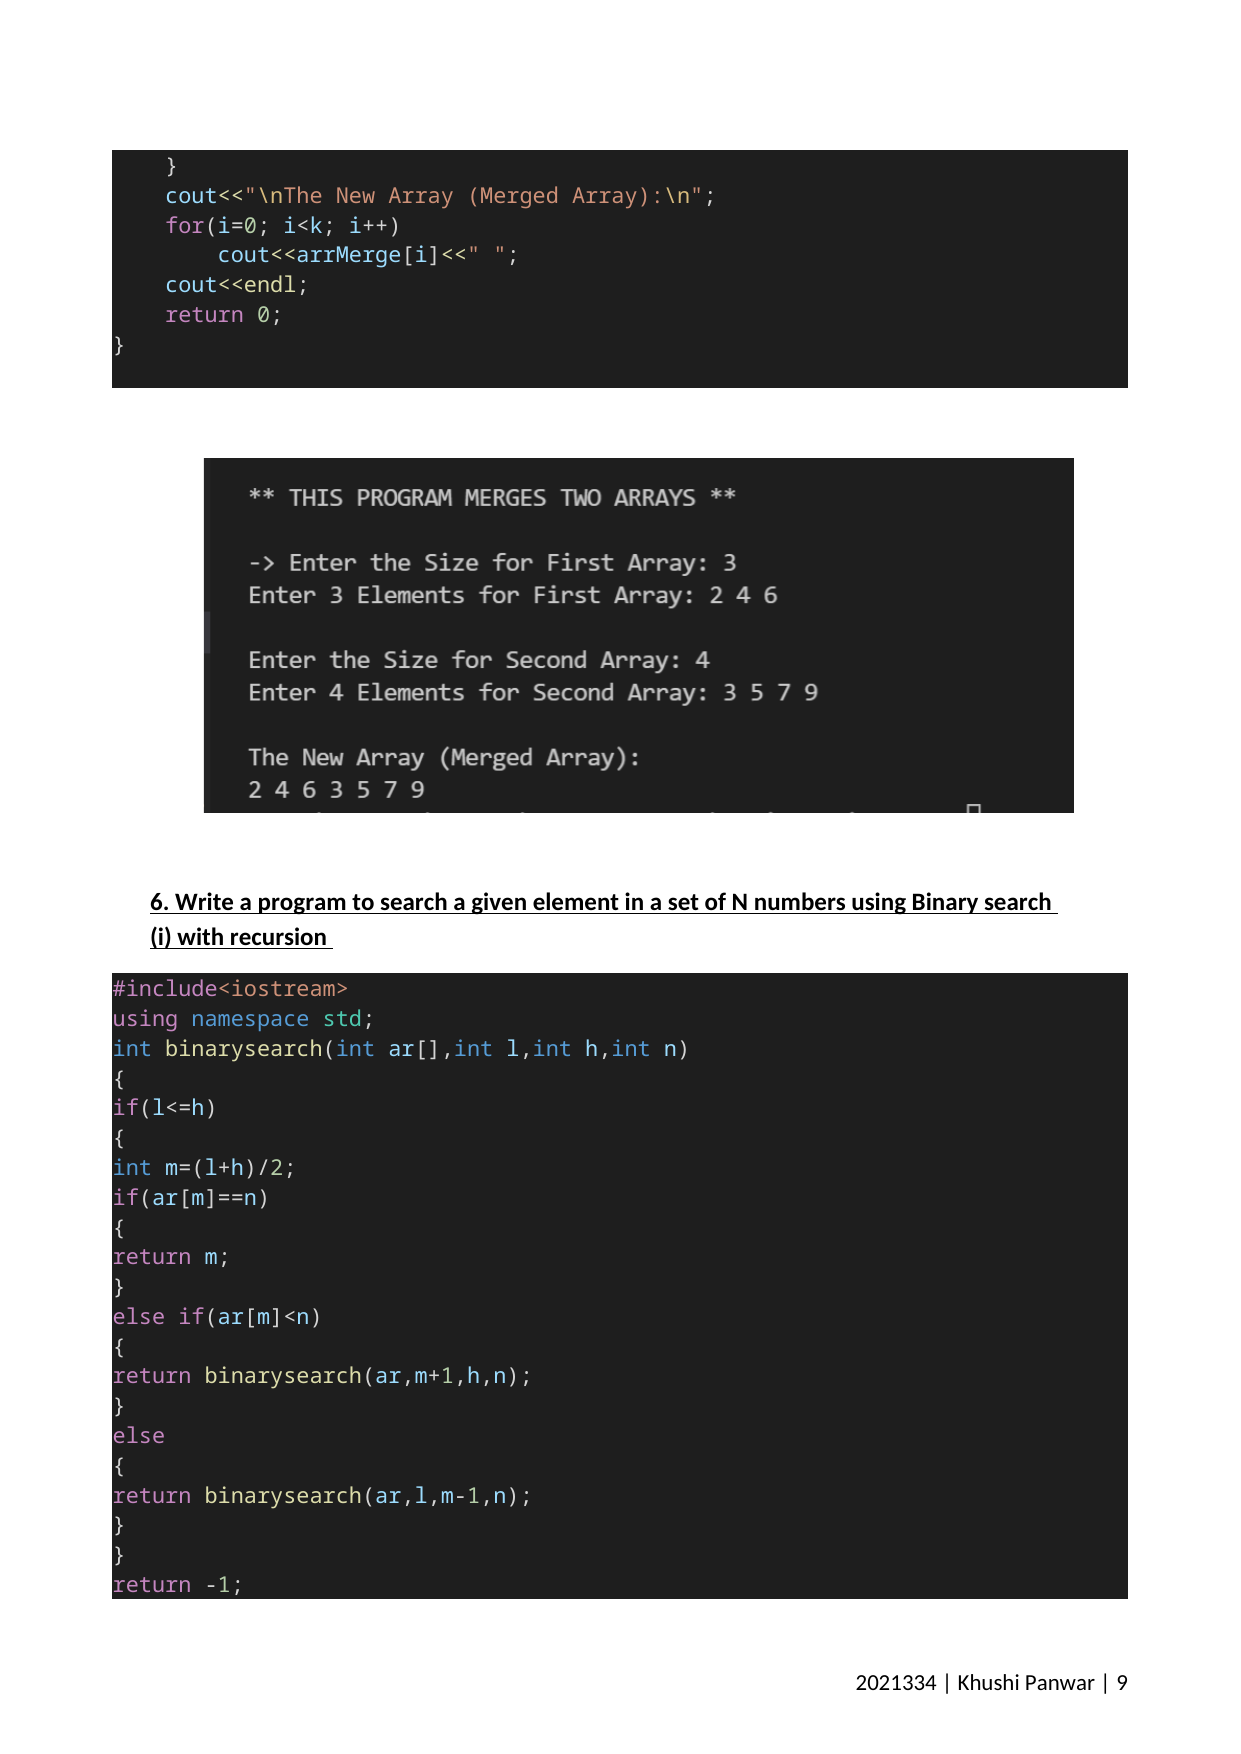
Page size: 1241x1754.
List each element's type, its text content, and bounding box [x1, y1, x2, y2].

text } [112, 1539, 1128, 1569]
text { [112, 1450, 1128, 1479]
text if(ar[m]==n) [112, 1182, 1128, 1211]
text cout<<"\nThe New Array (Merged Array):\n"; [112, 180, 1128, 209]
picture [203, 458, 1074, 813]
text for(i=0; i<k; i++) [112, 209, 1128, 239]
list (i) with recursion [150, 921, 1128, 952]
text #include<iostream> [112, 973, 1128, 1003]
text else [112, 1420, 1128, 1450]
text int binarysearch(int ar[],int l,int h,int n) [112, 1033, 1128, 1062]
text } [112, 1390, 1128, 1420]
text { [112, 1211, 1128, 1241]
text return binarysearch(ar,m+1,h,n); [112, 1360, 1128, 1390]
text using namespace std; [112, 1003, 1128, 1033]
text cout<<arrMerge[i]<<" "; [112, 239, 1128, 269]
text return -1; [112, 1569, 1128, 1599]
text cout<<endl; [112, 269, 1128, 299]
text return m; [112, 1241, 1128, 1271]
text return 0; [112, 299, 1128, 329]
text } [112, 1271, 1128, 1301]
text } [112, 150, 1128, 180]
text return binarysearch(ar,l,m-1,n); [112, 1479, 1128, 1509]
text { [112, 1122, 1128, 1152]
text } [112, 1509, 1128, 1539]
text { [112, 1331, 1128, 1360]
text if(l<=h) [112, 1092, 1128, 1122]
text int m=(l+h)/2; [112, 1152, 1128, 1182]
text } [112, 329, 1128, 358]
text { [112, 1062, 1128, 1092]
list 6. Write a program to search a given element in a set of N numbers using Binary search [150, 886, 1128, 917]
text else if(ar[m]<n) [112, 1301, 1128, 1331]
